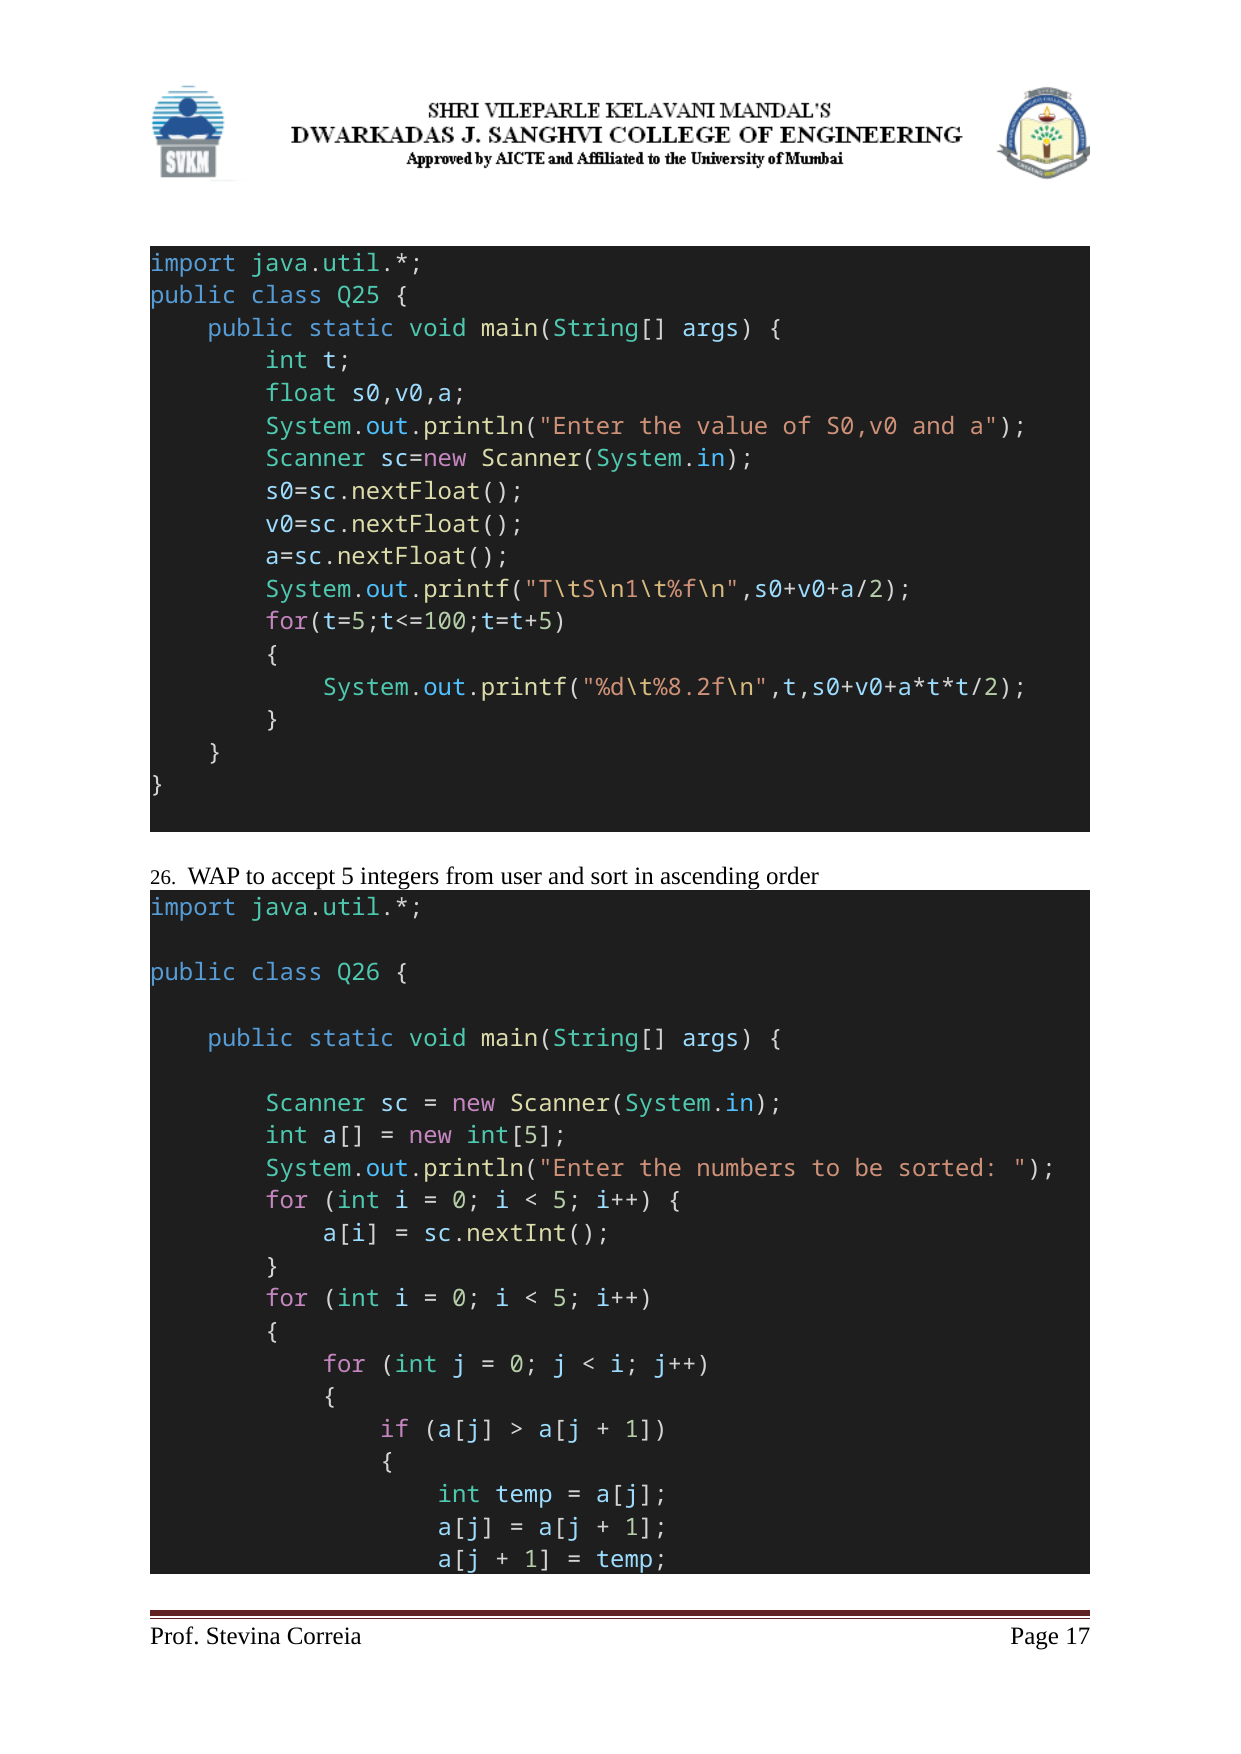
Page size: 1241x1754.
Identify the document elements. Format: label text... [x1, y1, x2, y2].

text public static void main(String[] args) { [150, 1020, 1090, 1053]
text System.out.println("Enter the numbers to be sorted: "); [150, 1151, 1090, 1183]
text for (int i = 0; i < 5; i++) [150, 1281, 1090, 1314]
picture [150, 75, 1090, 188]
text a[i] = sc.nextInt(); [150, 1216, 1090, 1248]
text public class Q26 { [150, 955, 1090, 988]
text a=sc.nextFloat(); [150, 539, 1090, 572]
text } [150, 767, 1090, 800]
text a[j] = a[j + 1]; [150, 1509, 1090, 1542]
text System.out.printf("%d\t%8.2f\n",t,s0+v0+a*t*t/2); [150, 669, 1090, 702]
text for(t=5;t<=100;t=t+5) [150, 604, 1090, 637]
text int a[] = new int[5]; [150, 1118, 1090, 1151]
text System.out.printf("T\tS\n1\t%f\n",s0+v0+a/2); [150, 572, 1090, 604]
text } [150, 734, 1090, 767]
text v0=sc.nextFloat(); [150, 506, 1090, 539]
text public static void main(String[] args) { [150, 311, 1090, 343]
text public class Q25 { [150, 278, 1090, 311]
text { [150, 1379, 1090, 1412]
text } [150, 702, 1090, 734]
text int temp = a[j]; [150, 1477, 1090, 1509]
text import java.util.*; [150, 890, 1090, 922]
text float s0,v0,a; [150, 376, 1090, 408]
text for (int j = 0; j < i; j++) [150, 1346, 1090, 1379]
text for (int i = 0; i < 5; i++) { [150, 1183, 1090, 1216]
text s0=sc.nextFloat(); [150, 474, 1090, 506]
text Scanner sc=new Scanner(System.in); [150, 441, 1090, 474]
text a[j + 1] = temp; [150, 1542, 1090, 1574]
text { [150, 1314, 1090, 1346]
text if (a[j] > a[j + 1]) [150, 1412, 1090, 1444]
text int t; [150, 343, 1090, 376]
text Scanner sc = new Scanner(System.in); [150, 1086, 1090, 1118]
list WAP to accept 5 integers from user and sort in ascending order [150, 861, 1090, 890]
text } [150, 1248, 1090, 1281]
text { [150, 637, 1090, 669]
text { [150, 1444, 1090, 1477]
text System.out.println("Enter the value of S0,v0 and a"); [150, 408, 1090, 441]
text import java.util.*; [150, 246, 1090, 278]
